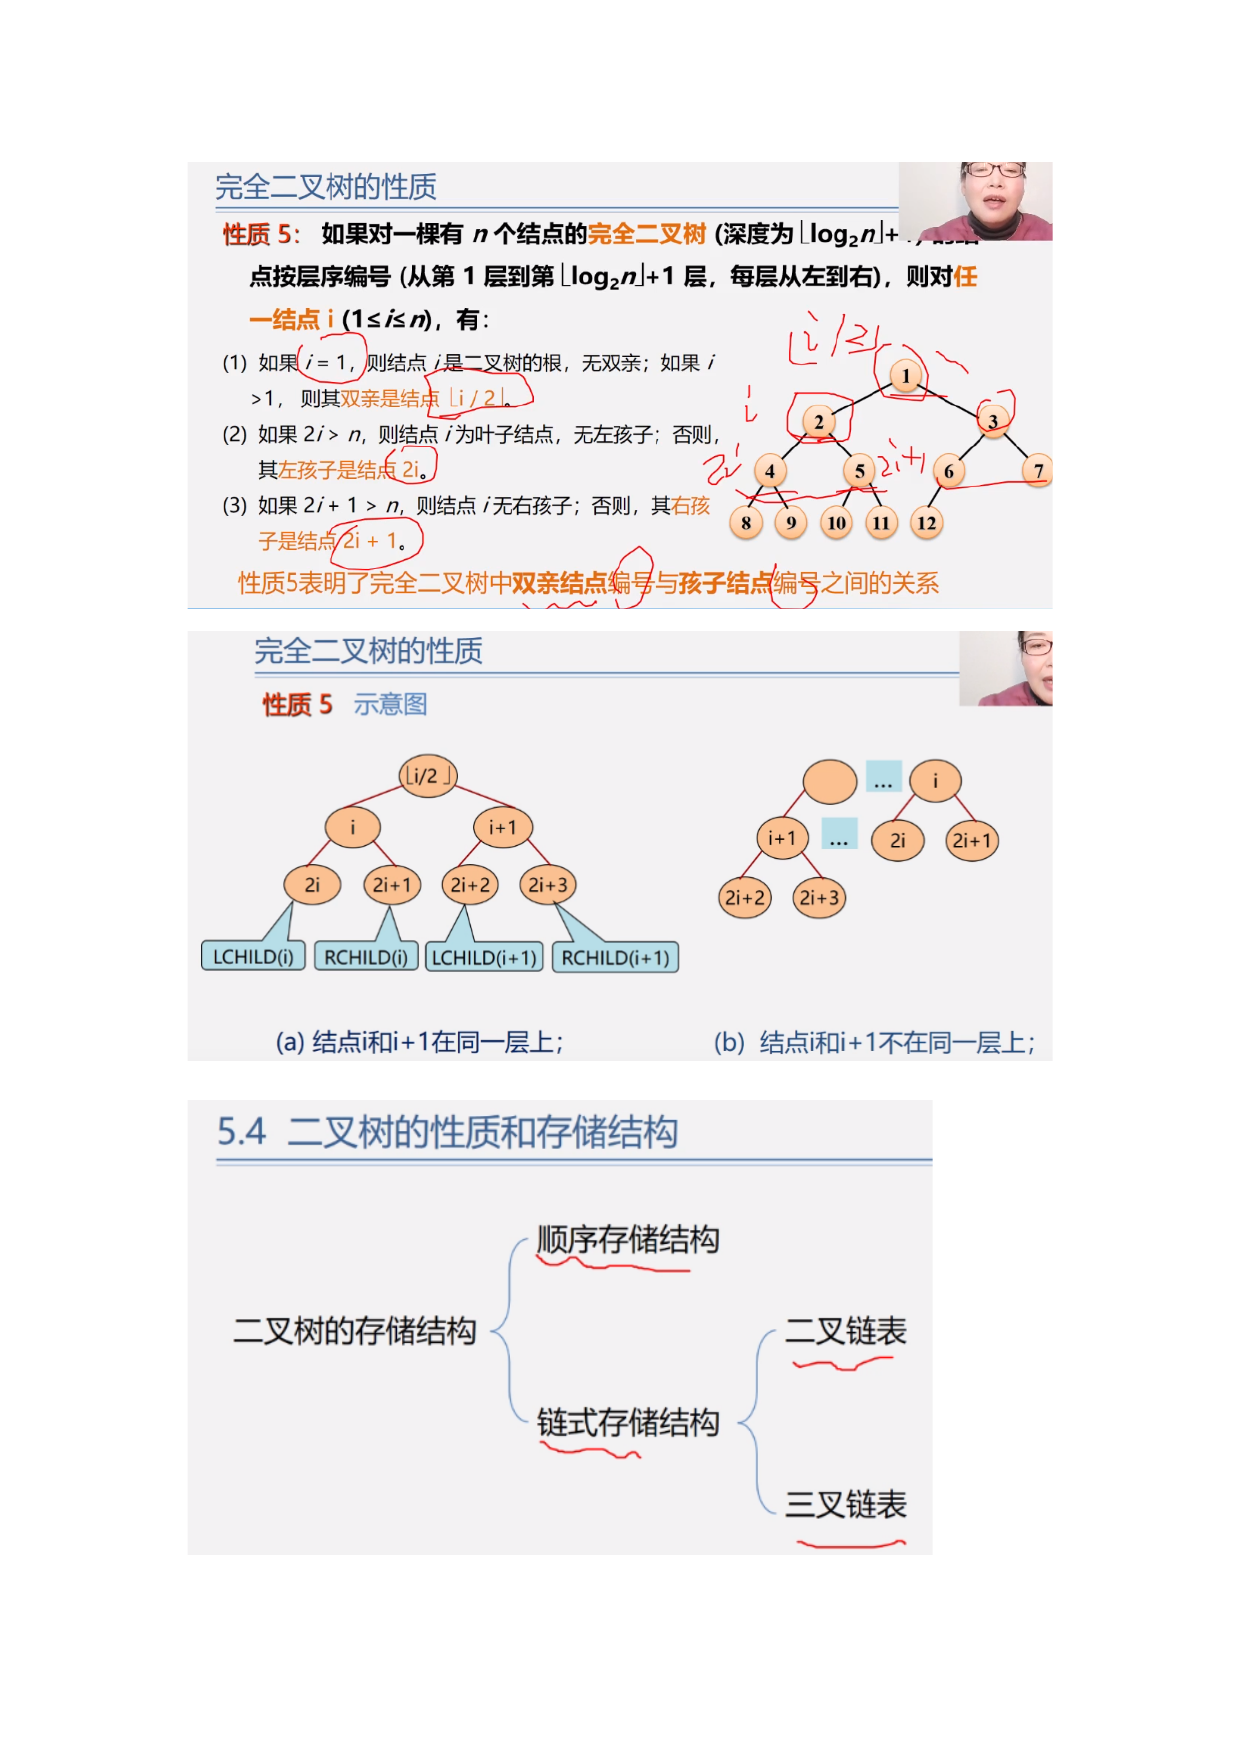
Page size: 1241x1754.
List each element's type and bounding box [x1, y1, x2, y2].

picture [187, 162, 1053, 609]
picture [187, 1100, 933, 1555]
picture [187, 631, 1053, 1061]
